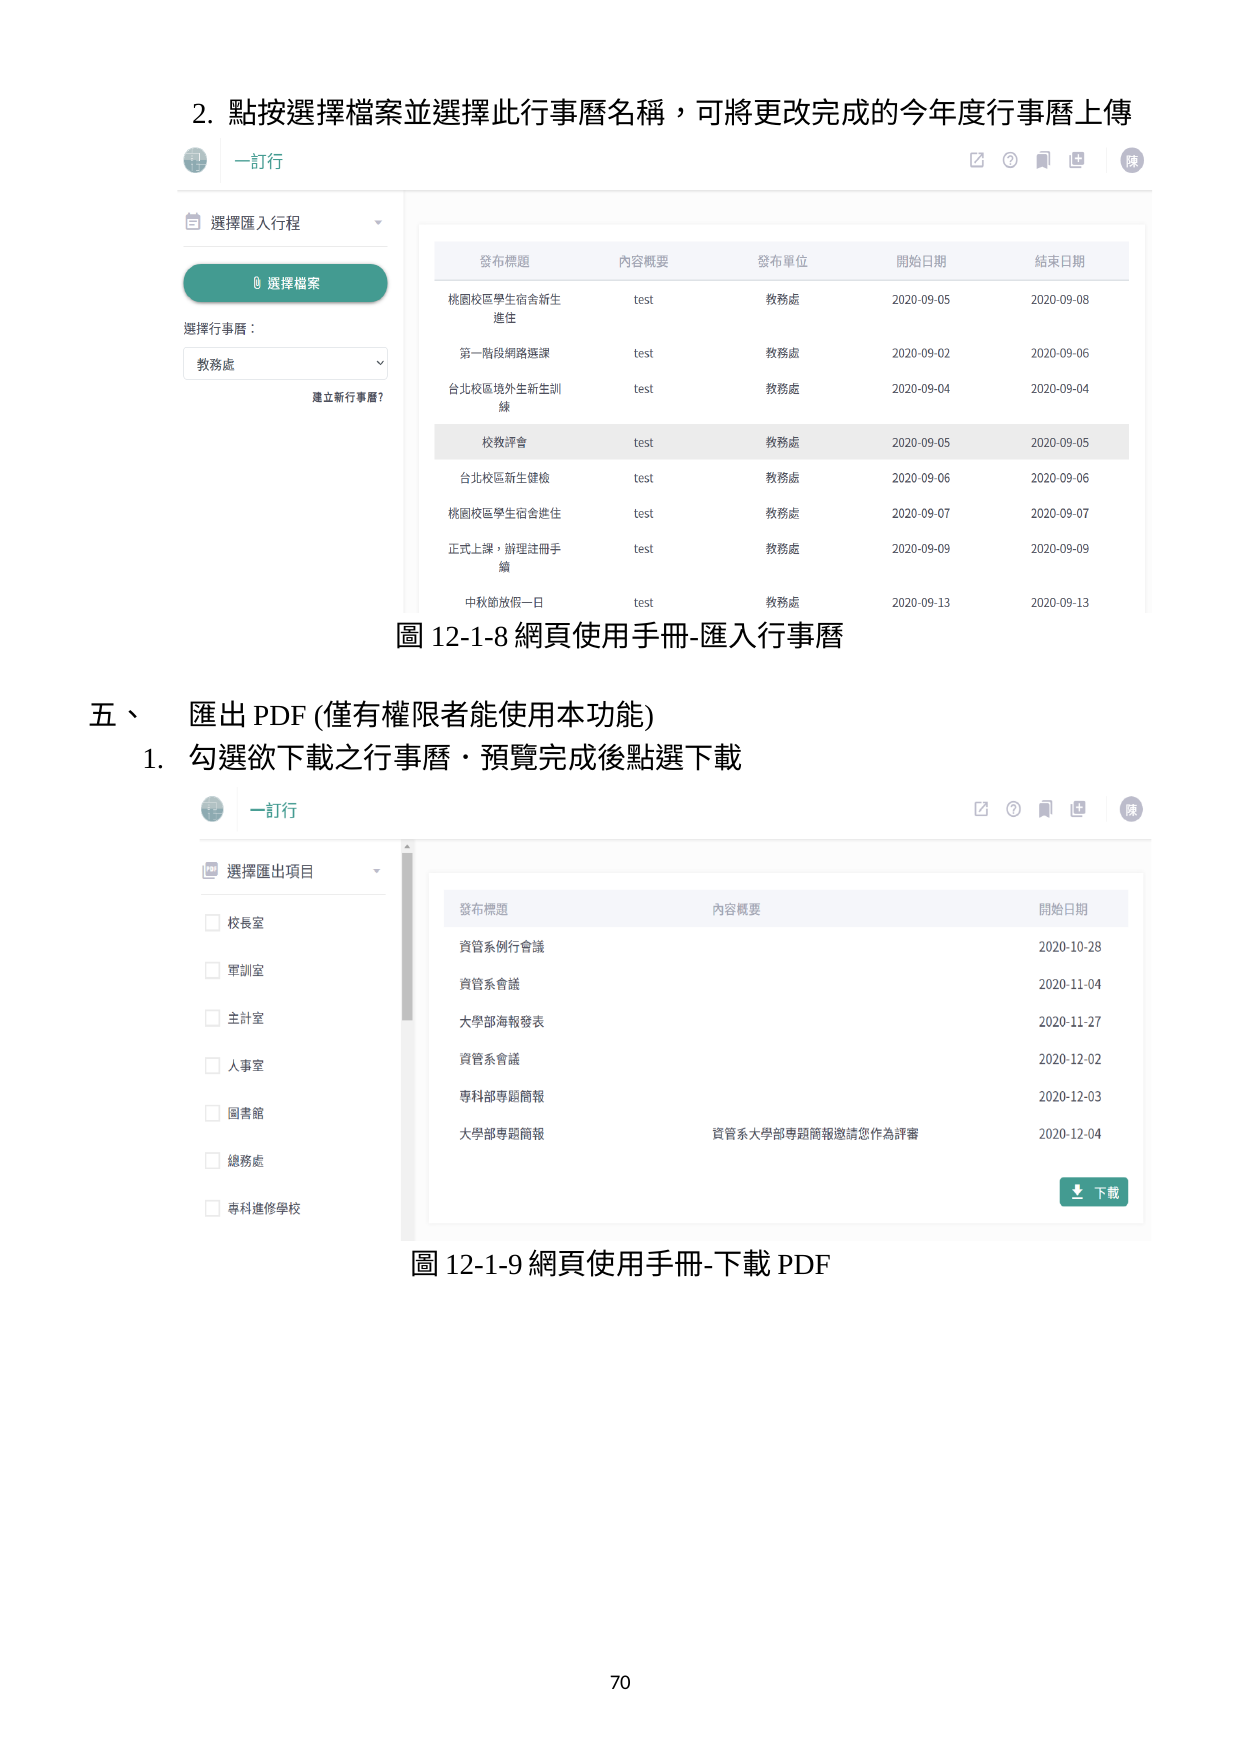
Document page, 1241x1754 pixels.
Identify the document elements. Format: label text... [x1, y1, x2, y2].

picture [177, 131, 1153, 613]
list 匯出PDF (僅有權限者能使用本功能) [89, 692, 1152, 734]
list 勾選欲下載之行事曆．預覽完成後點選下載 [139, 734, 1152, 777]
text 2. 點按選擇檔案並選擇此行事曆名稱，可將更改完成的今年度行事曆上傳 [89, 89, 1152, 132]
picture [199, 787, 1152, 1241]
text 圖12-1-8網頁使用手冊-匯入行事曆 [89, 612, 1152, 654]
